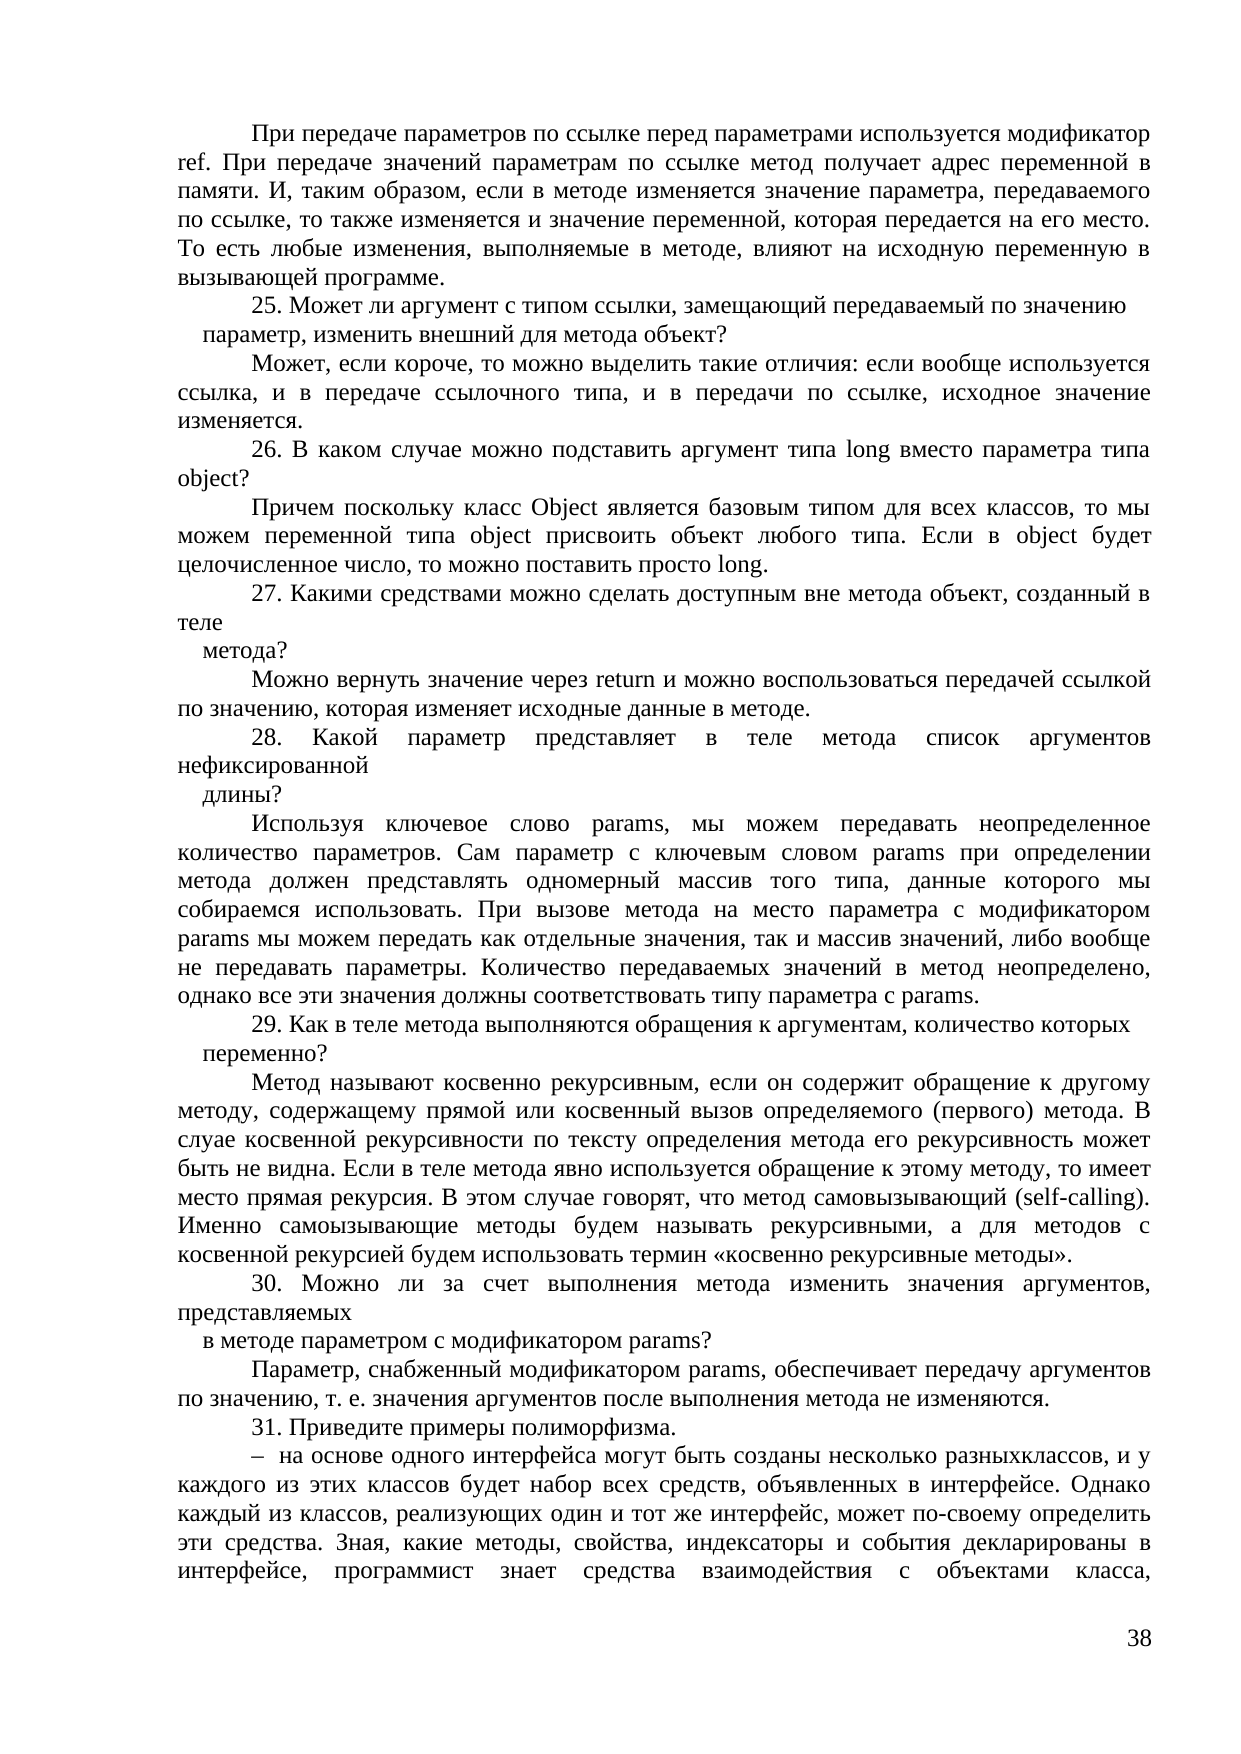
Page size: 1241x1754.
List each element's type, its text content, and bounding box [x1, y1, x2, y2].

text Метод называют косвенно рекурсивным, если он содержит обращение к другому методу, содержащему прямой или косвенный вызов определяемого (первого) метода. В слуае косвенной рекурсивности по тексту определения метода его рекурсивность может быть не видна. Если в теле метода явно используется обращение к этому методу, то имеет место прямая рекурсия. В этом случае говорят, что метод самовызывающий (self-calling). Именно самоызывающие методы будем называть рекурсивными, а для методов с косвенной рекурсией будем использовать термин «косвенно рекурсивные методы». [177, 1067, 1152, 1268]
text 31. Приведите примеры полиморфизма. [177, 1412, 1152, 1441]
text При передаче параметров по ссылке перед параметрами используется модификатор ref. При передаче значений параметрам по ссылке метод получает адрес переменной в памяти. И, таким образом, если в методе изменяется значение параметра, передаваемого по ссылке, то также изменяется и значение переменной, которая передается на его место. То есть любые изменения, выполняемые в методе, влияют на исходную переменную в вызывающей программе. [177, 118, 1152, 291]
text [177, 1441, 1152, 1584]
text Может, если короче, то можно выделить такие отличия: если вообще используется ссылка, и в передаче ссылочного типа, и в передачи по ссылке, исходное значение изменяется. [177, 348, 1152, 434]
text 26. В каком случае можно подставить аргумент типа long вместо параметра типа object? [177, 434, 1152, 492]
text метода? [202, 636, 1152, 664]
text длины? [202, 779, 1152, 808]
text параметр, изменить внешний для метода объект? [202, 319, 1152, 348]
text 25. Может ли аргумент с типом ссылки, замещающий передаваемый по значению [177, 291, 1152, 319]
text 29. Как в теле метода выполняются обращения к аргументам, количество которых [177, 1009, 1152, 1038]
text переменно? [202, 1038, 1152, 1067]
text 28. Какой параметр представляет в теле метода список аргументов нефиксированной [177, 722, 1152, 779]
text Используя ключевое слово params, мы можем передавать неопределенное количество параметров. Сам параметр с ключевым словом params при определении метода должен представлять одномерный массив того типа, данные которого мы собираемся использовать. При вызове метода на место параметра с модификатором params мы можем передать как отдельные значения, так и массив значений, либо вообще не передавать параметры. Количество передаваемых значений в метод неопределено, однако все эти значения должны соответствовать типу параметра с params. [177, 808, 1152, 1009]
text 27. Какими средствами можно сделать доступным вне метода объект, созданный в теле [177, 578, 1152, 636]
text Параметр, снабженный модификатором params, обеспечивает передачу аргументов по значению, т. е. значения аргументов после выполнения метода не изменяются. [177, 1354, 1152, 1412]
text в методе параметром с модификатором params? [202, 1326, 1152, 1354]
text 30. Можно ли за счет выполнения метода изменить значения аргументов, представляемых [177, 1268, 1152, 1326]
text Причем поскольку класс Object является базовым типом для всех классов, то мы можем переменной типа object присвоить объект любого типа. Если в object будет целочисленное число, то можно поставить просто long. [177, 492, 1152, 578]
text Можно вернуть значение через return и можно воспользоваться передачей ссылкой по значению, которая изменяет исходные данные в методе. [177, 664, 1152, 722]
